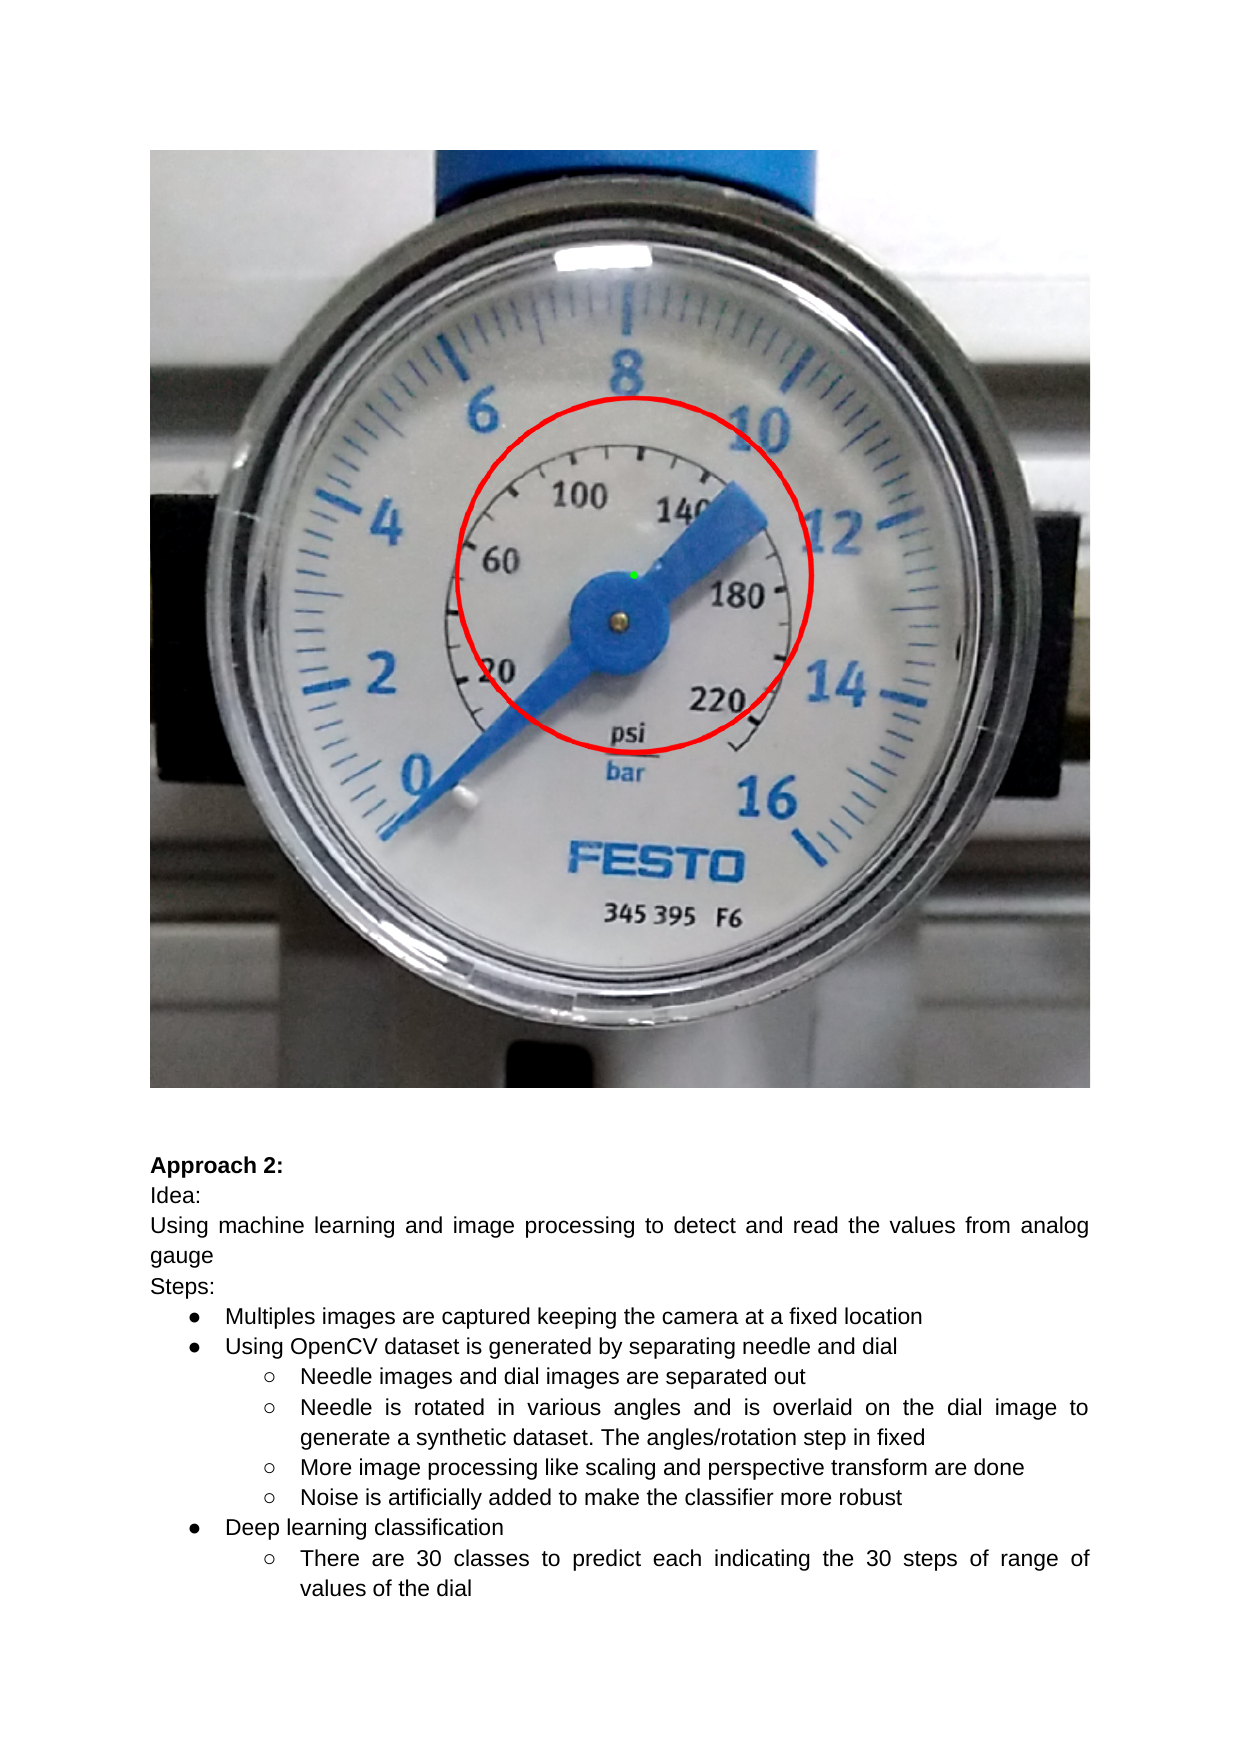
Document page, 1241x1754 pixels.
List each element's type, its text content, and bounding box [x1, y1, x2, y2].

text Steps: [150, 1273, 1090, 1299]
text Approach 2: [150, 1152, 1090, 1178]
picture [150, 150, 1091, 1088]
list More image processing like scaling and perspective transform are done [262, 1454, 1090, 1480]
list There are 30 classes to predict each indicating the 30 steps of range of values of the dial [262, 1544, 1090, 1601]
list Needle images and dial images are separated out [262, 1363, 1090, 1389]
list Multiples images are captured keeping the camera at a fixed location [187, 1303, 1090, 1329]
list Noise is artificially added to make the classifier more robust [262, 1484, 1090, 1510]
list Using OpenCV dataset is generated by separating needle and dial [187, 1333, 1090, 1359]
text Using machine learning and image processing to detect and read the values from analog gauge [150, 1212, 1090, 1269]
list Deep learning classification [187, 1514, 1090, 1541]
list Needle is rotated in various angles and is overlaid on the dial image to generate a synthetic dataset. The angles/rotation step in fixed [262, 1393, 1090, 1450]
text Idea: [150, 1182, 1090, 1208]
